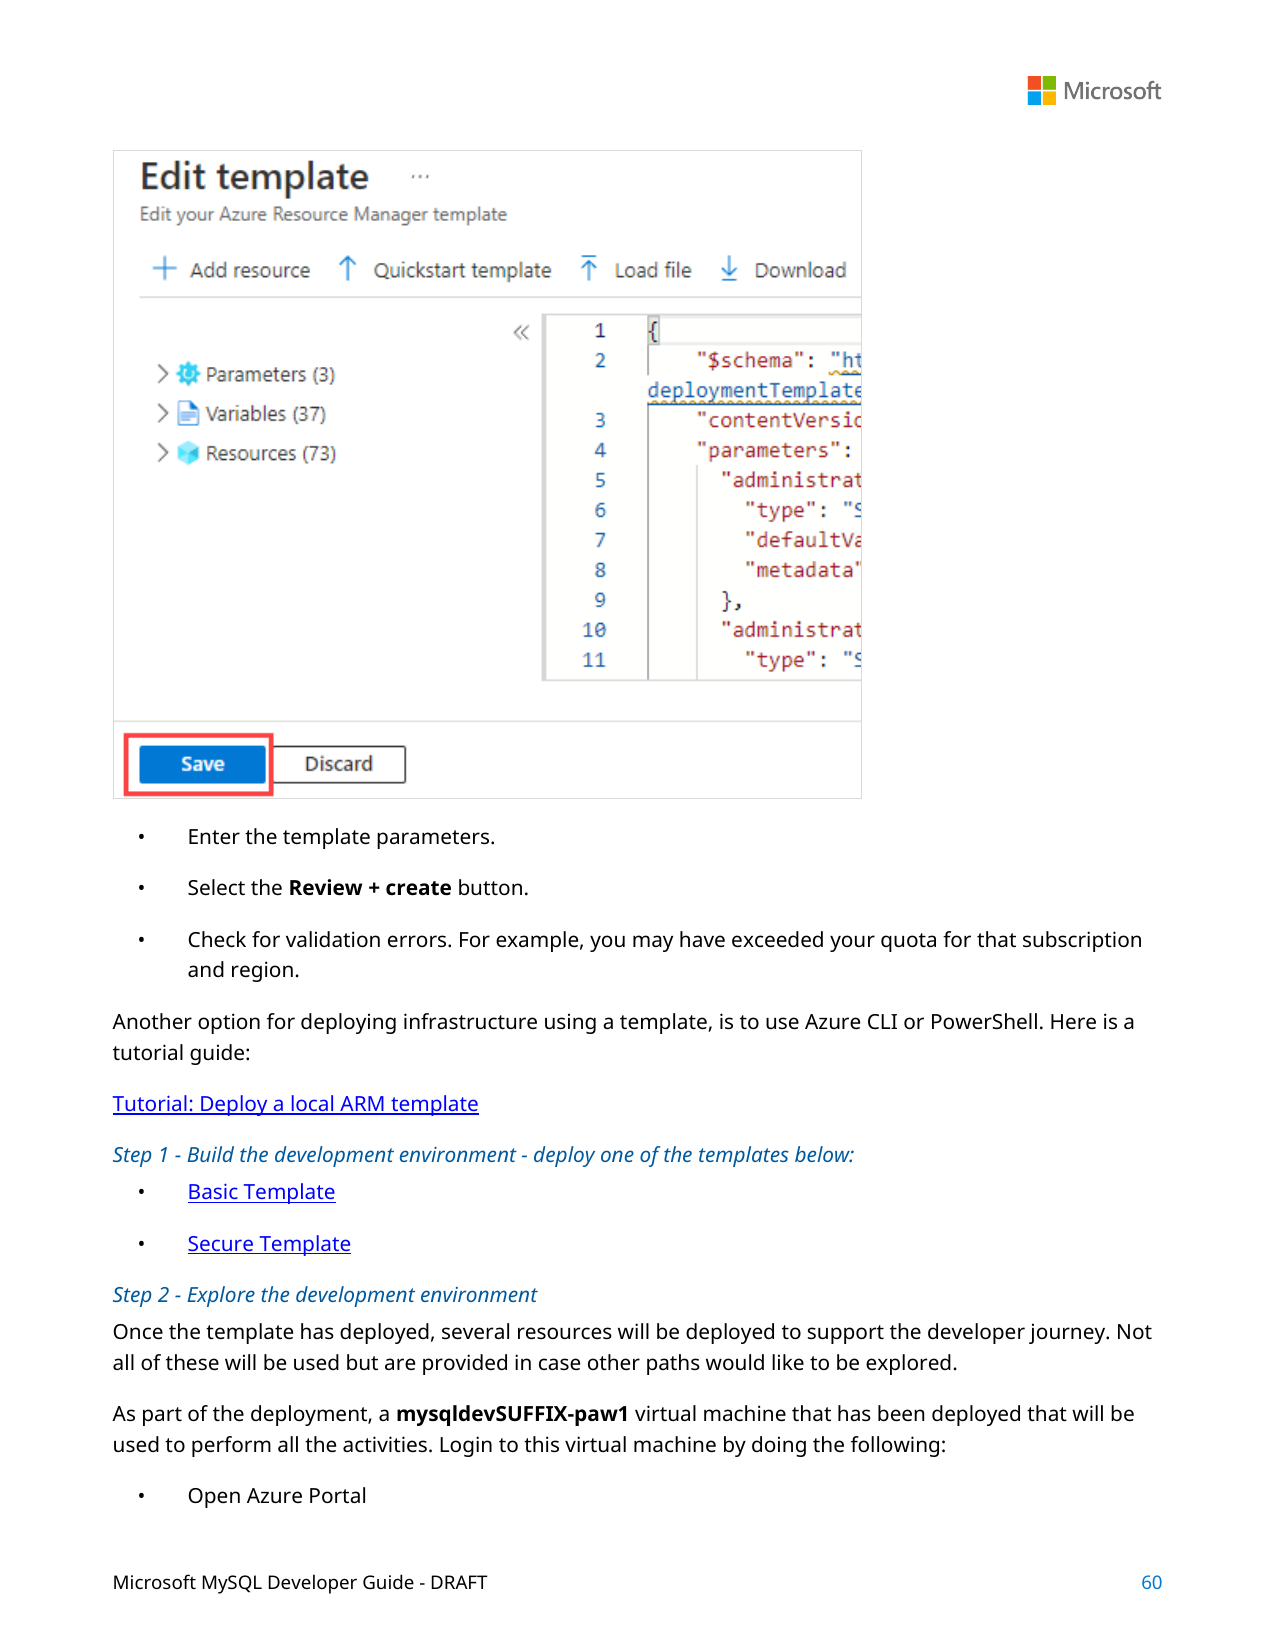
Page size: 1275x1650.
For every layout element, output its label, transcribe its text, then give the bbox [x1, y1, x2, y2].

list Basic Template [137, 1177, 1162, 1206]
picture [114, 151, 861, 798]
subtitle Step 1 - Build the development environment - deploy one of the templates below: [112, 1141, 1162, 1169]
picture [1026, 75, 1163, 107]
text Once the template has deployed, several resources will be deployed to support the developer journey. Not all of these will be used but are provided in case other paths would like to be explored. [112, 1317, 1162, 1376]
text Another option for deploying infrastructure using a template, is to use Azure CLI or PowerShell. Here is a tutorial guide: [112, 1007, 1162, 1066]
list Enter the template parameters. [137, 822, 1162, 850]
subtitle Step 2 - Explore the development environment [112, 1280, 1162, 1309]
text As part of the deployment, a mysqldevSUFFIX-paw1 virtual machine that has been deployed that will be used to perform all the activities. Login to this virtual machine by doing the following: [112, 1399, 1162, 1458]
list Secure Template [137, 1229, 1162, 1257]
list Check for validation errors. For example, you may have exceeded your quota for that subscription and region. [137, 925, 1162, 984]
list Select the Review + create button. [137, 873, 1162, 902]
text Tutorial: Deploy a local ARM template [112, 1089, 1162, 1117]
list Open Azure Portal [137, 1481, 1162, 1510]
